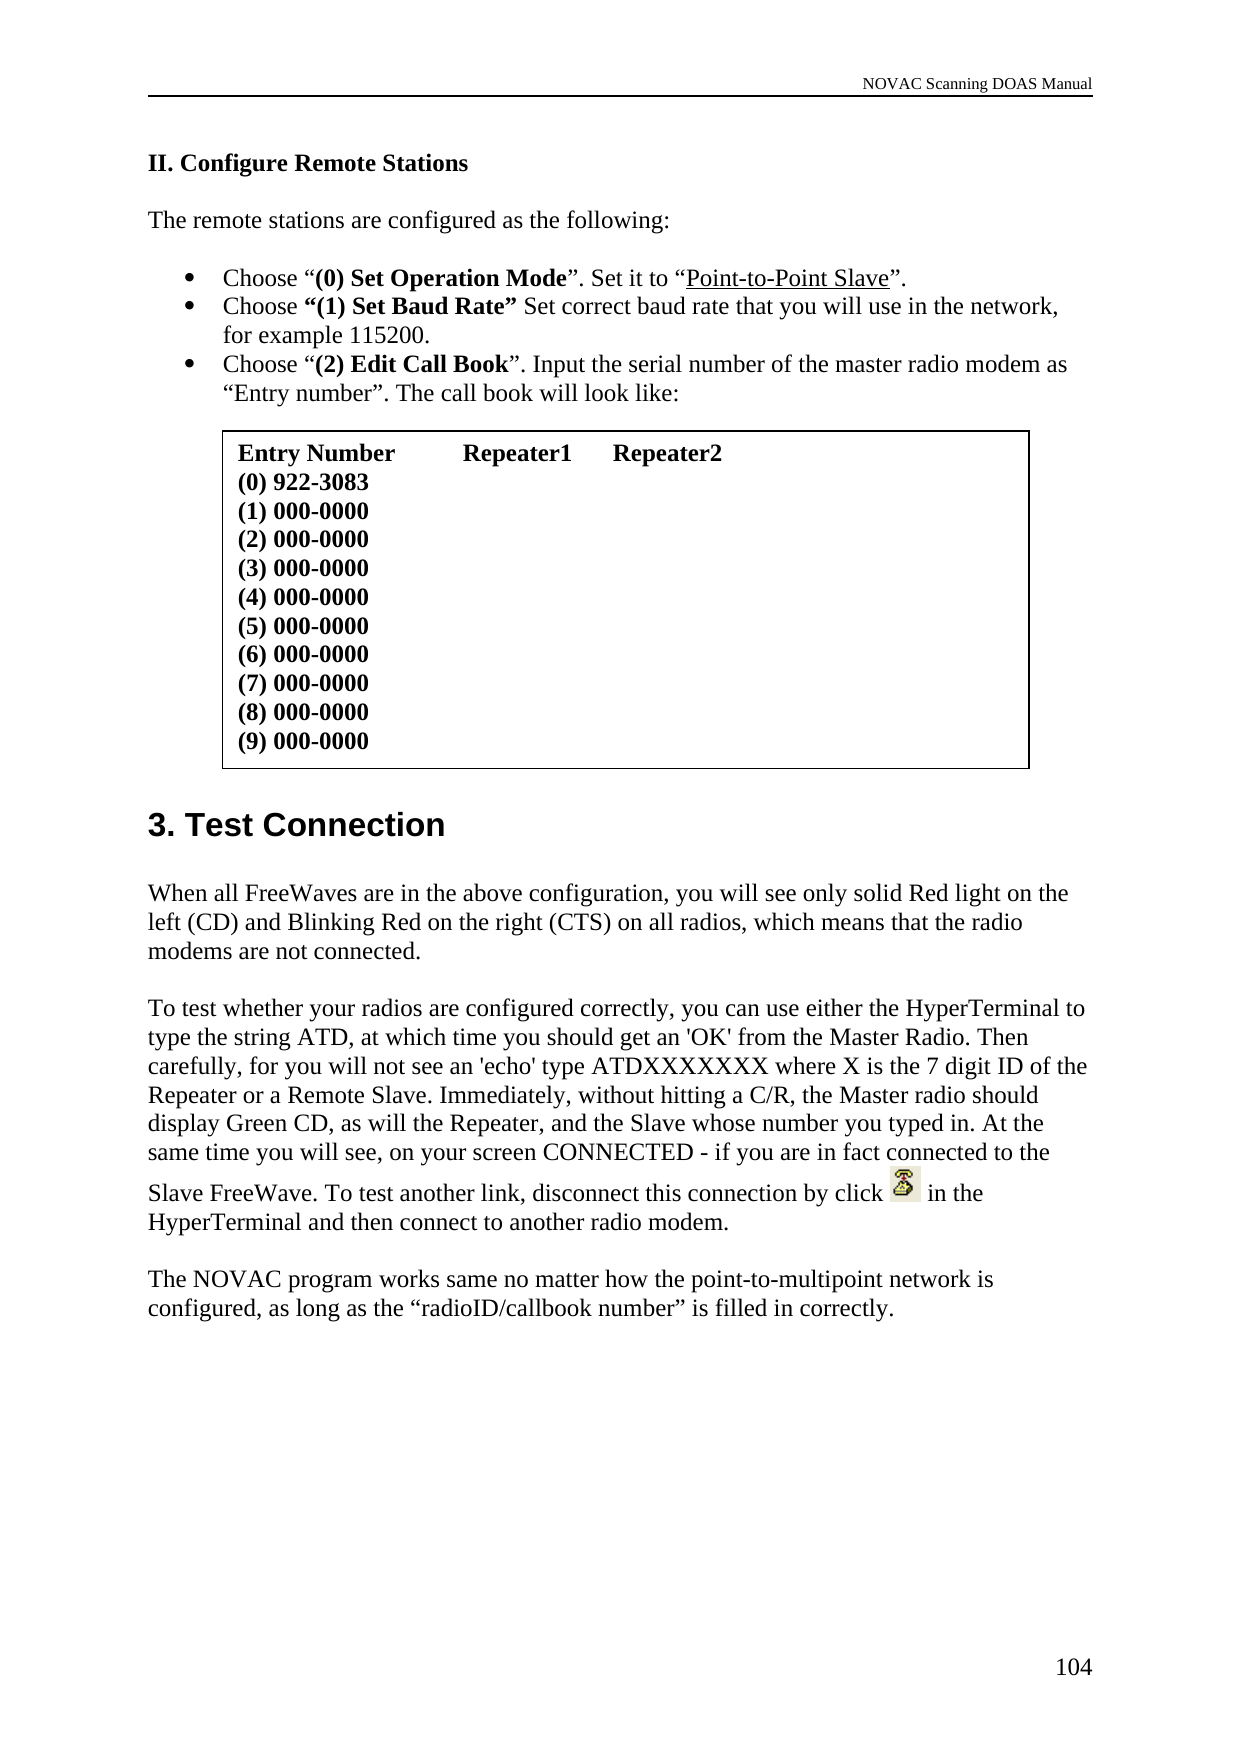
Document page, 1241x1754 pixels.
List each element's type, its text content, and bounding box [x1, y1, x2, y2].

text When all FreeWaves are in the above configuration, you will see only solid Red light on the left (CD) and Blinking Red on the right (CTS) on all radios, which means that the radio modems are not connected. [148, 878, 1093, 965]
list Choose “(1) Set Baud Rate” Set correct baud rate that you will use in the network, for example 115200. [185, 291, 1093, 349]
list Choose “(2) Edit Call Book”. Input the serial number of the master radio modem as “Entry number”. The call book will look like: [185, 349, 1093, 406]
subtitle 3. Test Connection [148, 805, 1093, 843]
text The remote stations are configured as the following: [148, 205, 1093, 234]
picture [889, 1166, 921, 1202]
text The NOVAC program works same no matter how the point-to-multipoint network is configured, as long as the “radioID/callbook number” is filled in correctly. [148, 1264, 1093, 1322]
list Choose “(0) Set Operation Mode”. Set it to “Point-to-Point Slave”. [185, 263, 1093, 291]
text II. Configure Remote Stations [148, 148, 1093, 176]
text To test whether your radios are configured correctly, you can use either the HyperTerminal to type the string ATD, at which time you should get an 'OK' from the Master Radio. Then carefully, for you will not see an 'echo' type ATDXXXXXXX where X is the 7 digit ID of the Repeater or a Remote Slave. Immediately, without hitting a C/R, the Master radio should display Green CD, as will the Repeater, and the Slave whose number you typed in. At the same time you will see, on your screen CONNECTED - if you are in fact connected to the Slave FreeWave. To test another link, disconnect this connection by click in the HyperTerminal and then connect to another radio modem. [148, 993, 1093, 1235]
